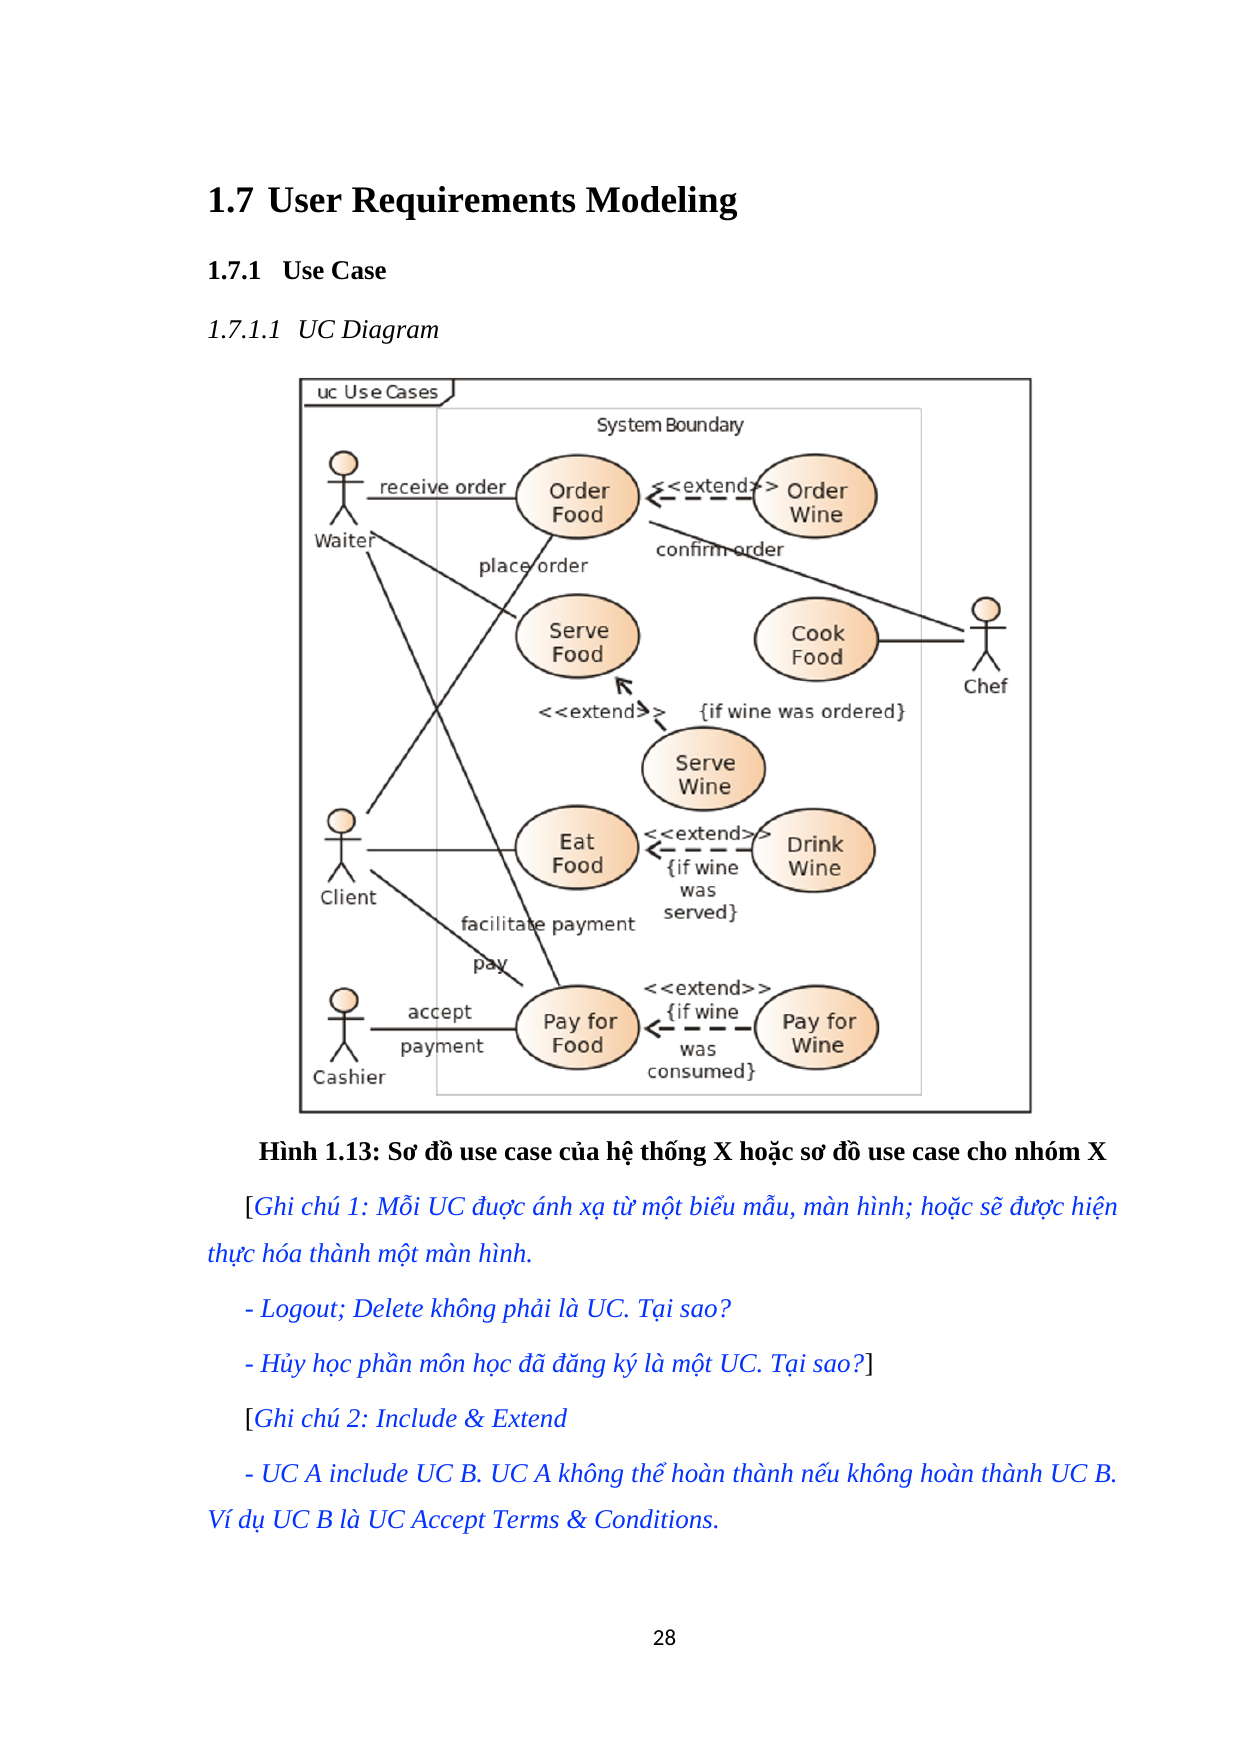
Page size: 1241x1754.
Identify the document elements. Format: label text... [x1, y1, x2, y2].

text - Hủy học phần môn học đã đăng ký là một UC. Tại sao?] [207, 1347, 1122, 1378]
text [Ghi chú 2: Include & Extend [207, 1402, 1122, 1433]
subtitle User Requirements Modeling [207, 177, 1122, 220]
text Hình .: Sơ đồ use case của hệ thống X hoặc sơ đồ use case cho nhóm X [207, 1135, 1122, 1166]
text - Logout; Delete không phải là UC. Tại sao? [207, 1292, 1122, 1323]
subtitle UC Diagram [207, 313, 1122, 344]
subtitle Use Case [207, 254, 1122, 285]
text [Ghi chú 1: Mỗi UC đuợc ánh xạ từ một biểu mẫu, màn hình; hoặc sẽ được hiện thực hóa thành một màn hình. [207, 1190, 1122, 1268]
picture [292, 372, 1037, 1117]
text - UC A include UC B. UC A không thể hoàn thành nếu không hoàn thành UC B. Ví dụ UC B là UC Accept Terms & Conditions. [207, 1457, 1122, 1534]
